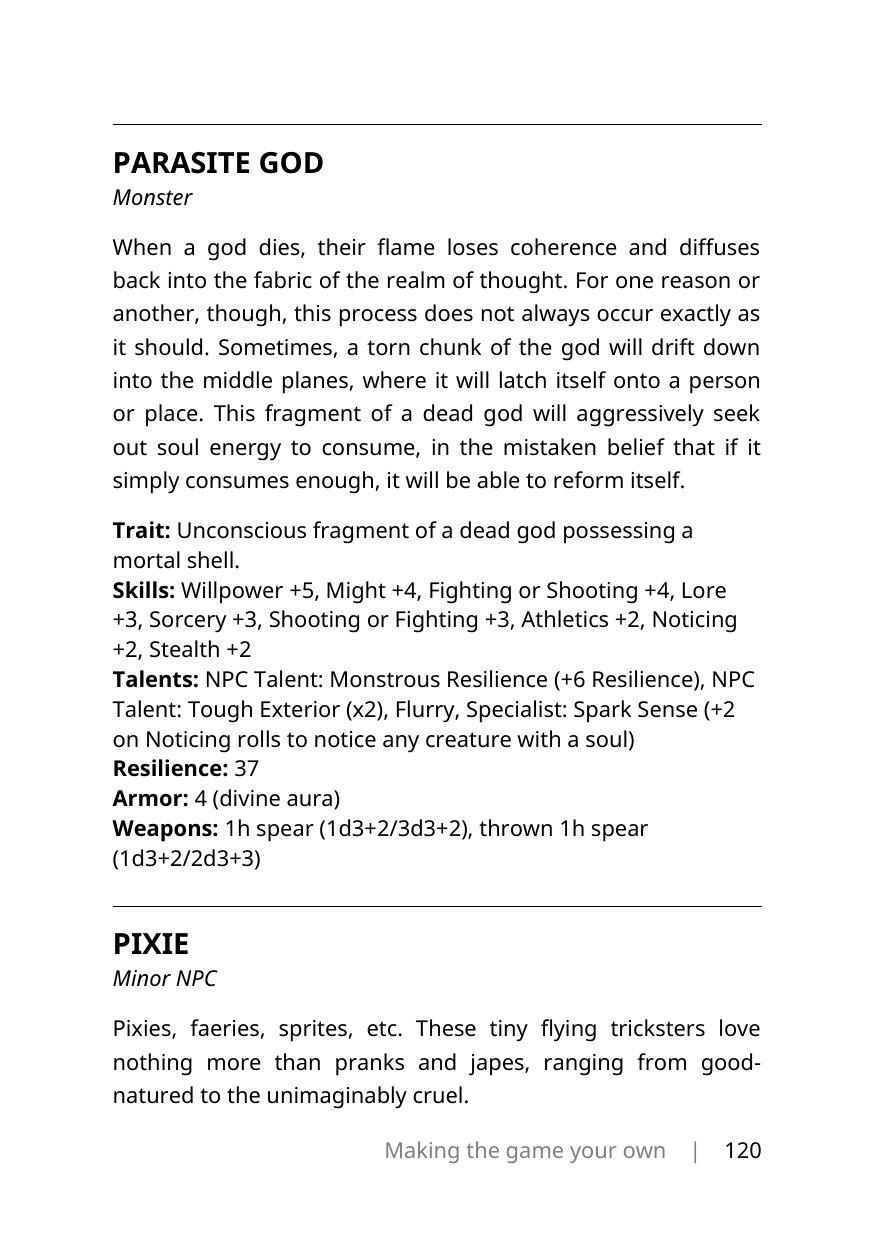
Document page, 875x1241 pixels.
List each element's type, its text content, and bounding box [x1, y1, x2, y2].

text Armor: 4 (divine aura) [112, 783, 762, 813]
text When a god dies, their flame loses coherence and diffuses back into the fabric of the realm of thought. For one reason or another, though, this process does not always occur exactly as it should. Sometimes, a torn chunk of the god will drift down into the middle planes, where it will latch itself onto a person or place. This fragment of a dead god will aggressively seek out soul energy to consume, in the mistaken belief that if it simply consumes enough, it will be able to reform itself. [112, 232, 762, 495]
text Minor NPC [112, 963, 762, 993]
text Talents: NPC Talent: Monstrous Resilience (+6 Resilience), NPC Talent: Tough Exterior (x2), Flurry, Specialist: Spark Sense (+2 on Noticing rolls to notice any creature with a soul) [112, 664, 762, 753]
text Weapons: 1h spear (1d3+2/3d3+2), thrown 1h spear (1d3+2/2d3+3) [112, 813, 762, 873]
text Pixies, faeries, sprites, etc. These tiny flying tricksters love nothing more than pranks and japes, ranging from good-natured to the unimaginably cruel. [112, 1013, 762, 1110]
text Skills: Willpower +5, Might +4, Fighting or Shooting +4, Lore +3, Sorcery +3, Shooting or Fighting +3, Athletics +2, Noticing +2, Stealth +2 [112, 575, 762, 664]
text Pixie [112, 907, 762, 963]
text Parasite god [112, 125, 762, 182]
text Resilience: 37 [112, 753, 762, 783]
text Trait: Unconscious fragment of a dead god possessing a mortal shell. [112, 515, 762, 575]
text Monster [112, 182, 762, 212]
